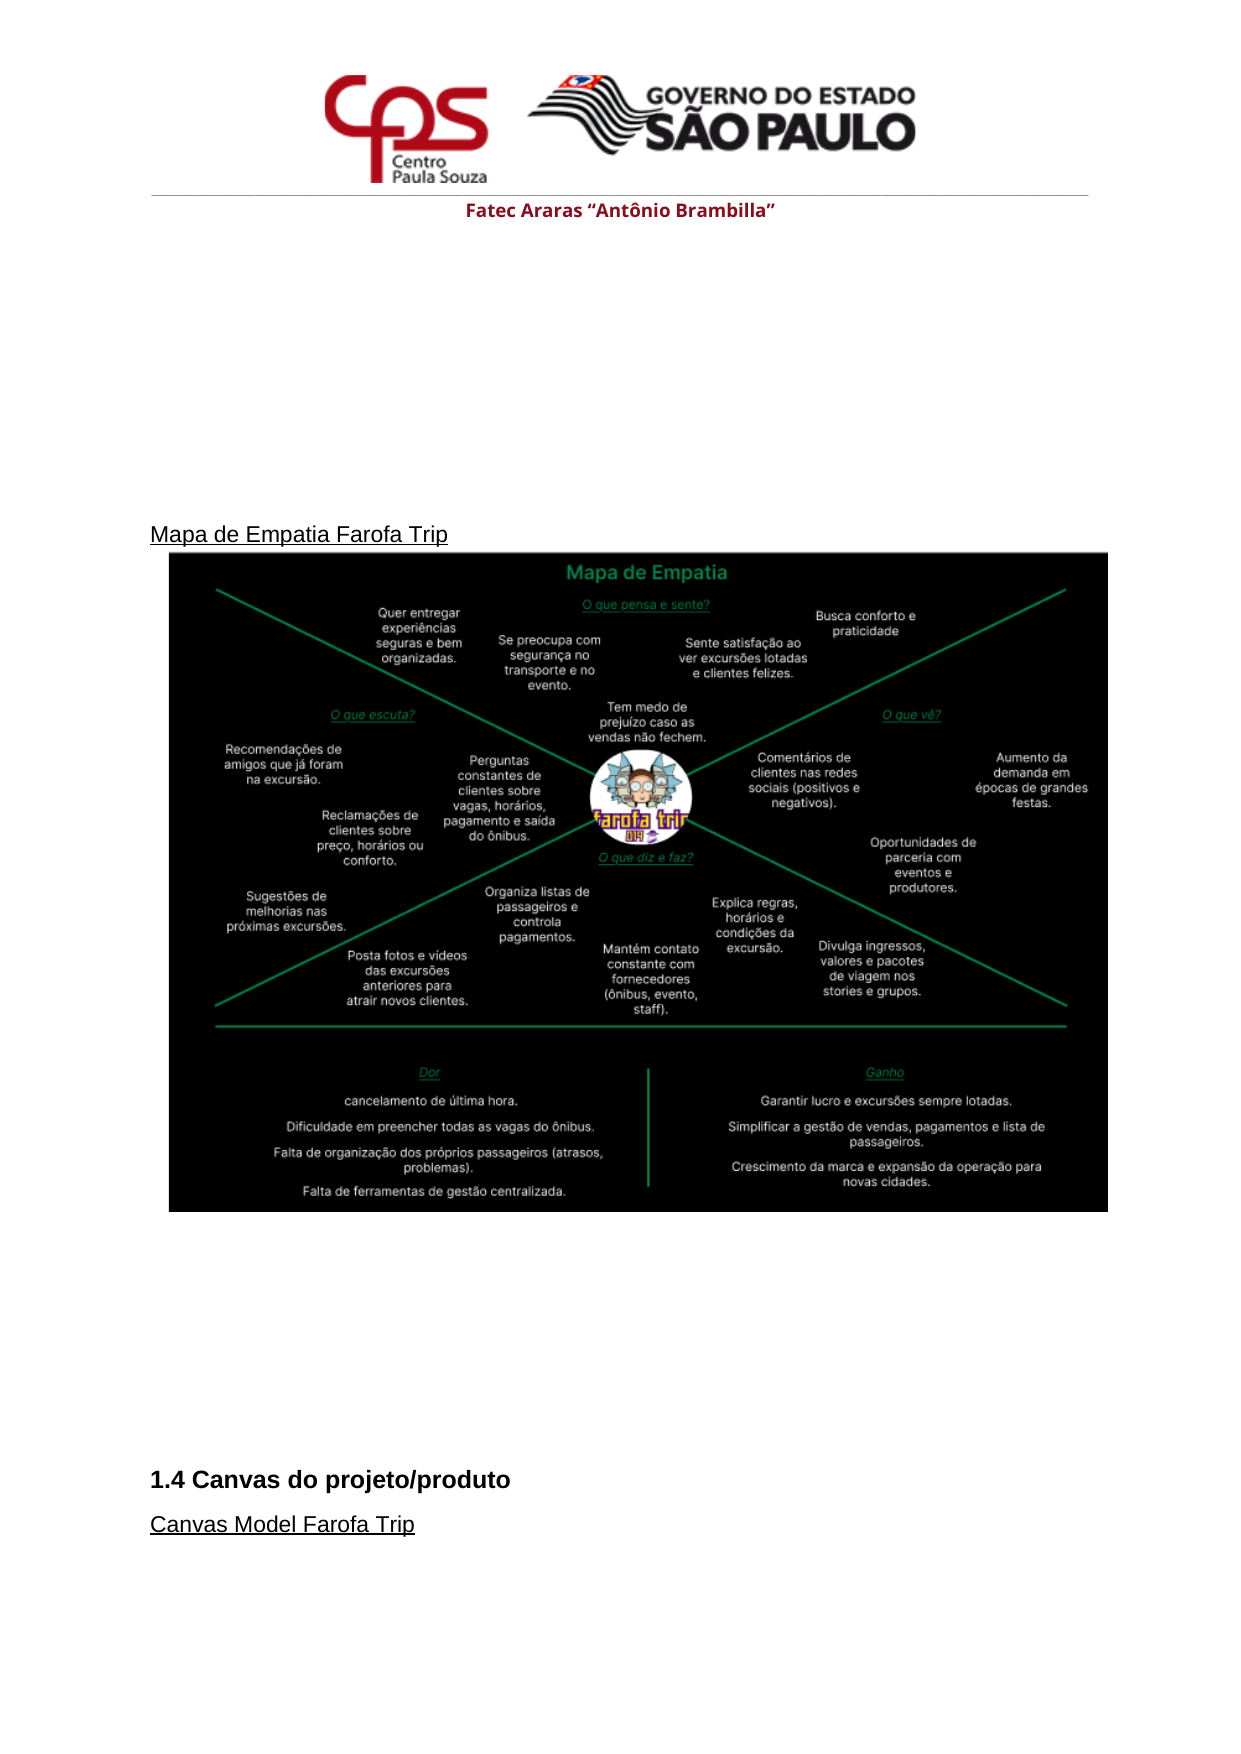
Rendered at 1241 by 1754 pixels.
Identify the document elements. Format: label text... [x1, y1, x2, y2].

picture [324, 75, 916, 183]
text Mapa de Empatia Farofa Trip [150, 521, 1090, 547]
text Canvas Model Farofa Trip [150, 1511, 1090, 1537]
subtitle 1.4 Canvas do projeto/produto [150, 1465, 1090, 1494]
